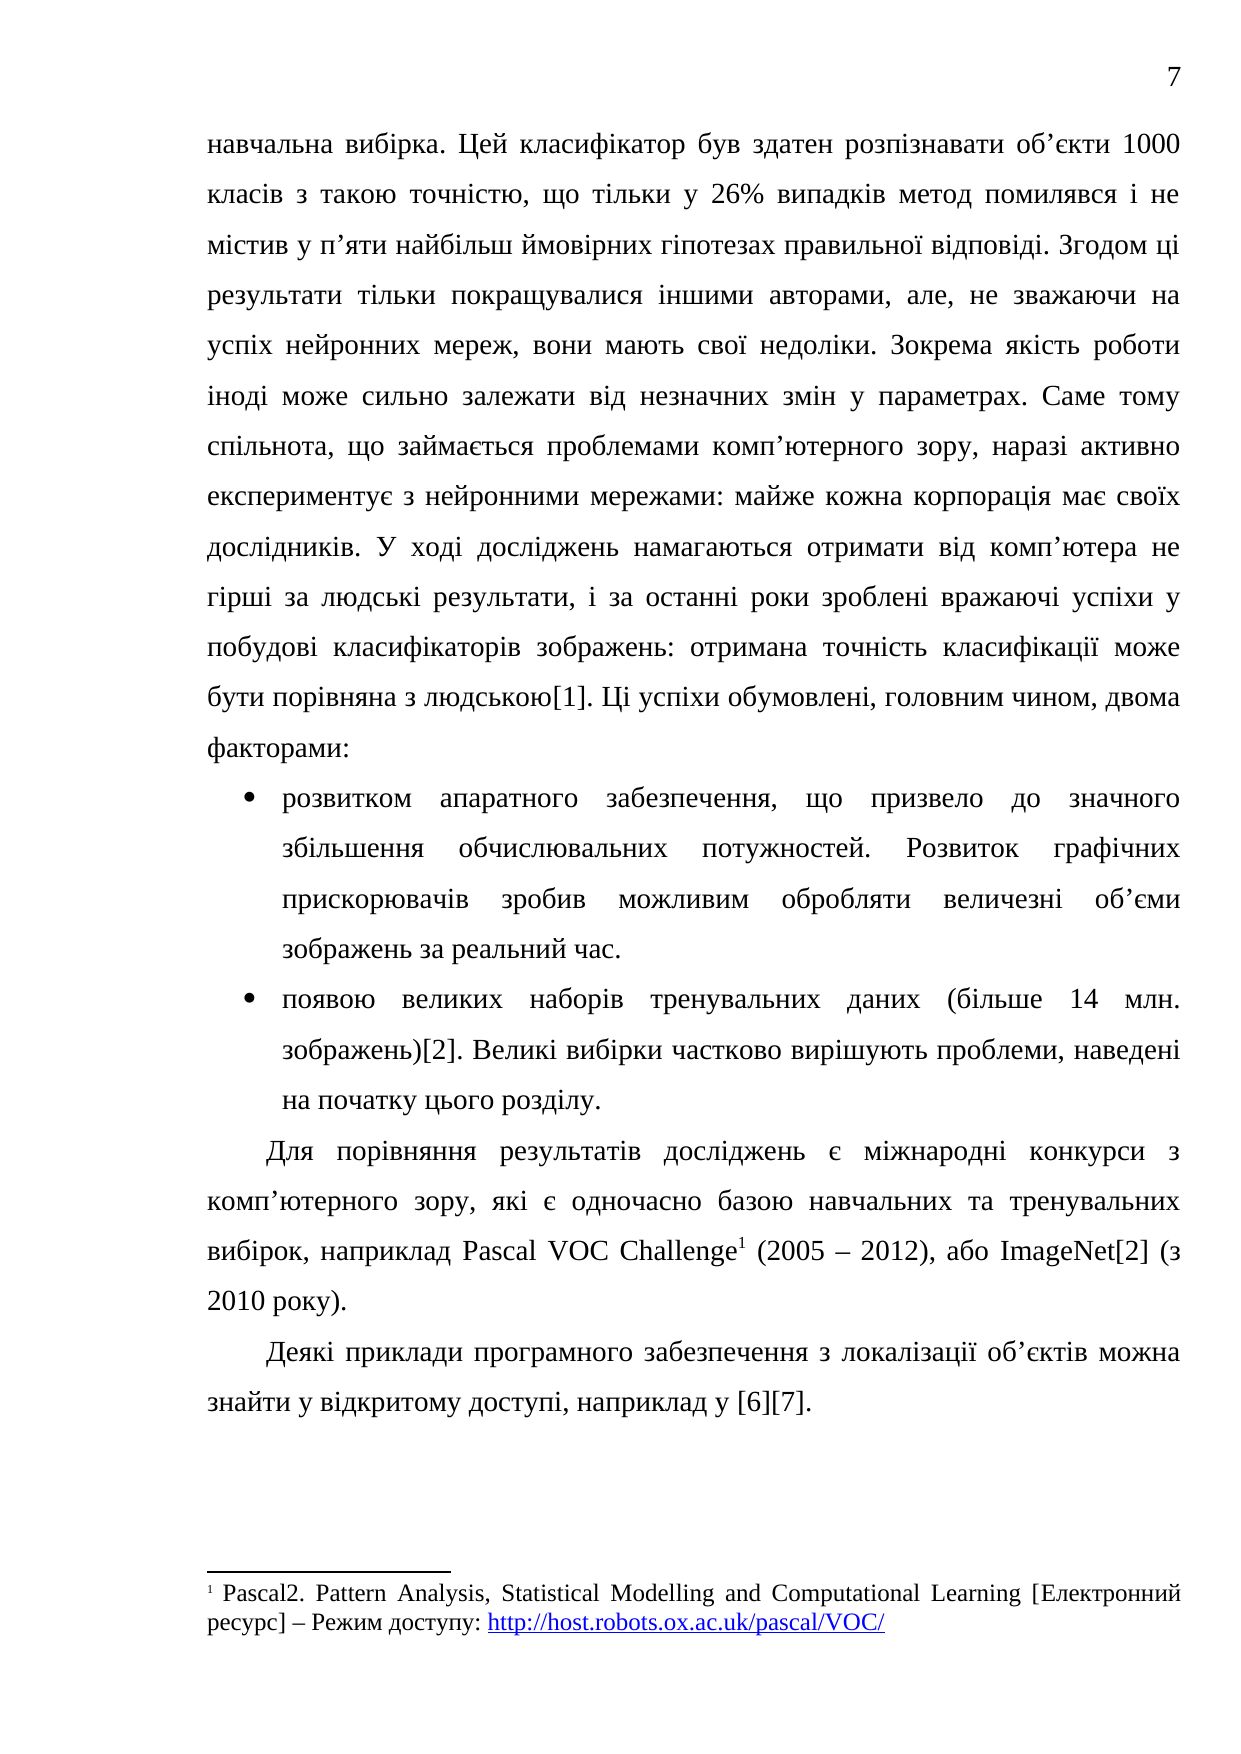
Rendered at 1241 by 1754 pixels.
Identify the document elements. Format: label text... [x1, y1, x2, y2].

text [207, 126, 1181, 763]
text Деякі приклади програмного забезпечення з локалізації об’єктів можна знайти у відкритому доступі, наприклад у [6][7]. [207, 1334, 1181, 1418]
list розвитком апаратного забезпечення, що призвело до значного збільшення обчислювальних потужностей. Розвиток графічних прискорювачів зробив можливим обробляти величезні об’єми зображень за реальний час. [244, 780, 1181, 965]
text Для порівняння результатів досліджень є міжнародні конкурси з комп’ютерного зору, які є одночасно базою навчальних та тренувальних вибірок, наприклад Pascal VOC Challenge (2005 – 2012), або ImageNet[2] (з 2010 року). [207, 1133, 1181, 1317]
list появою великих наборів тренувальних даних (більше 14 млн. зображень)[2]. Великі вибірки частково вирішують проблеми, наведені на початку цього розділу. [244, 982, 1181, 1116]
